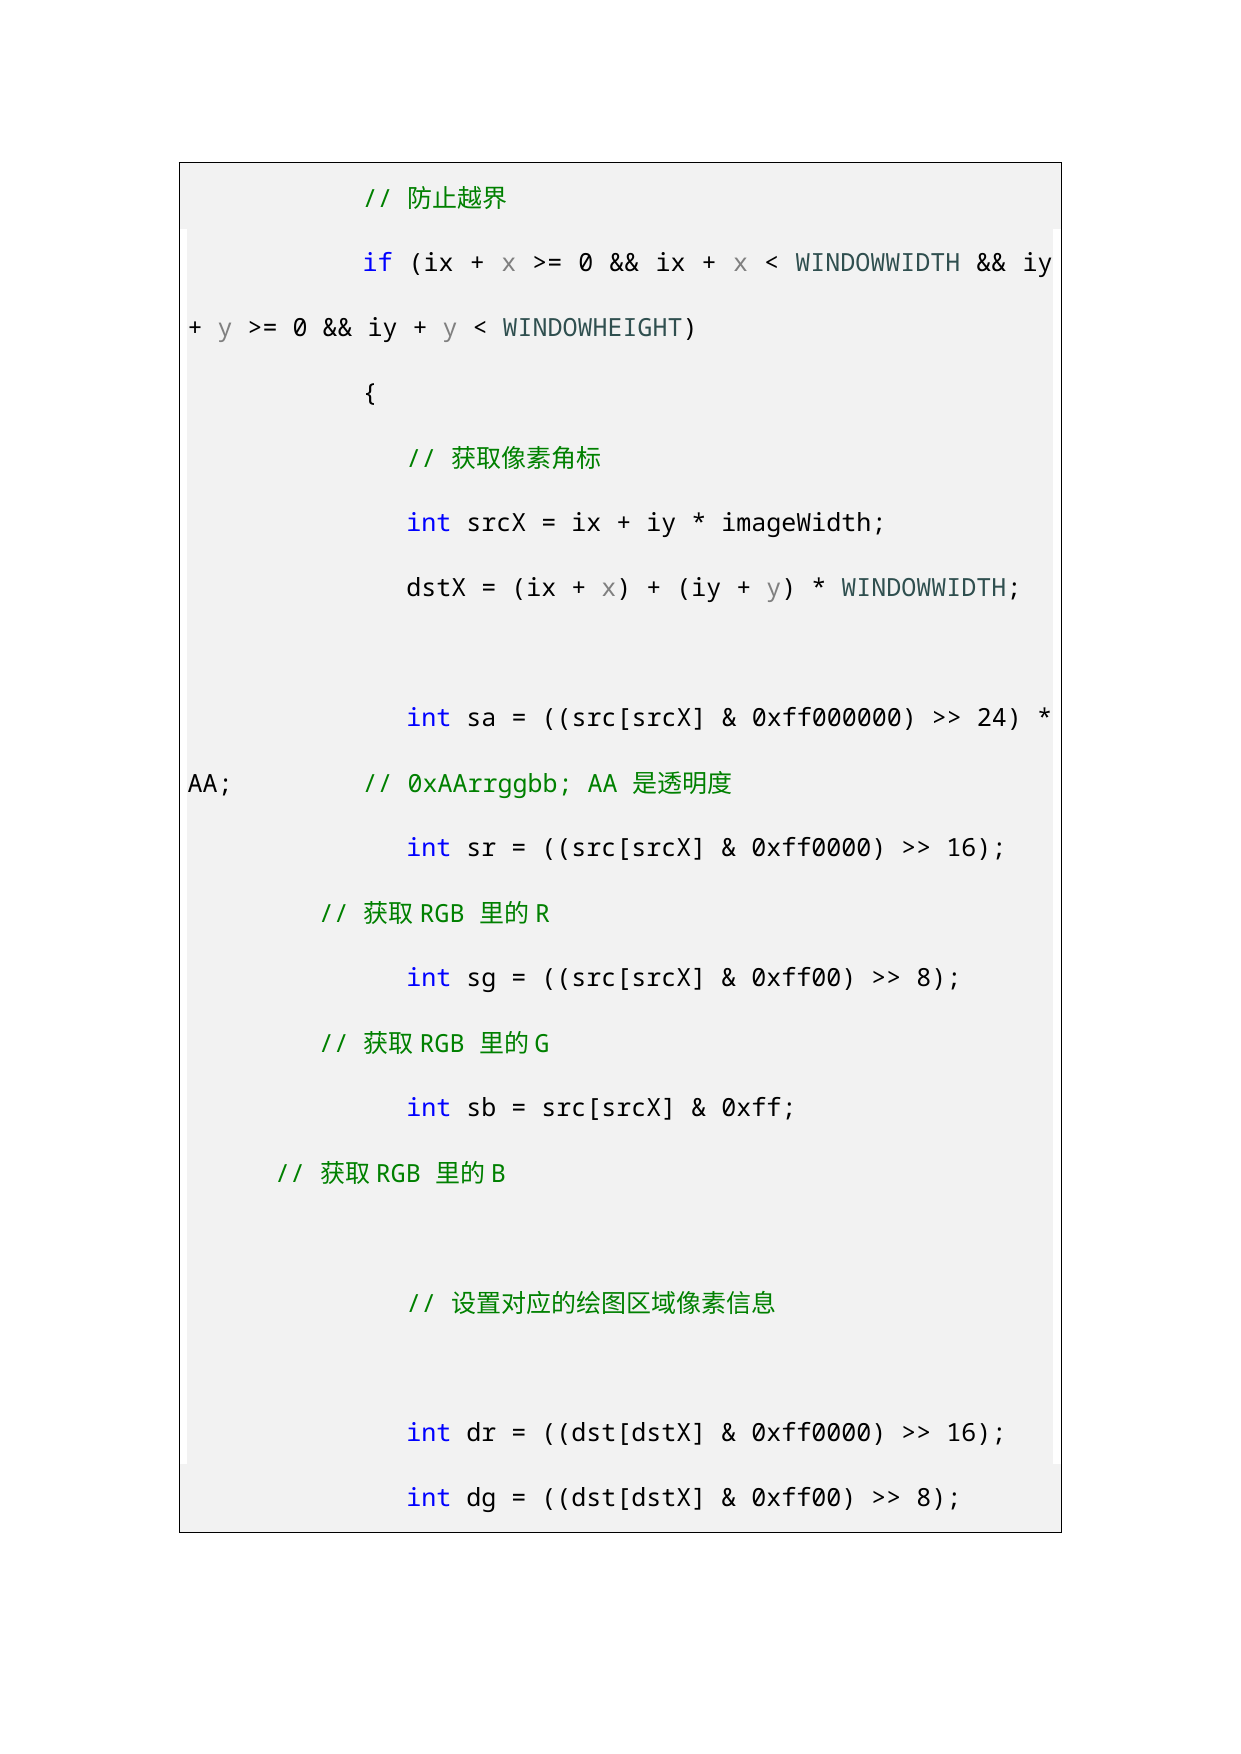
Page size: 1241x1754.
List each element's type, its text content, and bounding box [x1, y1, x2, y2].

text int sa = ((src[srcX] & 0xff000000) >> 24) * AA; // 0xAArrggbb; AA 是透明度 [187, 684, 1053, 814]
text int sg = ((src[srcX] & 0xff00) >> 8); // 获取 RGB 里的G [187, 944, 1053, 1074]
text int dg = ((dst[dstX] & 0xff00) >> 8); [180, 1462, 1061, 1532]
text dstX = (ix + x) + (iy + y) * WINDOWWIDTH; [187, 554, 1053, 619]
text int sr = ((src[srcX] & 0xff0000) >> 16); // 获取 RGB 里的 R [187, 814, 1053, 944]
text // 防止越界 [180, 163, 1061, 229]
text if (ix + x >= 0 && ix + x < WINDOWWIDTH && iy + y >= 0 && iy + y < WINDOWHEIGHT) [187, 229, 1053, 359]
text // 获取像素角标 [187, 424, 1053, 489]
text { [187, 359, 1053, 424]
text int dr = ((dst[dstX] & 0xff0000) >> 16); [187, 1399, 1053, 1462]
text int srcX = ix + iy * imageWidth; [187, 489, 1053, 554]
text int sb = src[srcX] & 0xff; // 获取 RGB 里的B [187, 1074, 1053, 1204]
text // 设置对应的绘图区域像素信息 [187, 1269, 1053, 1334]
